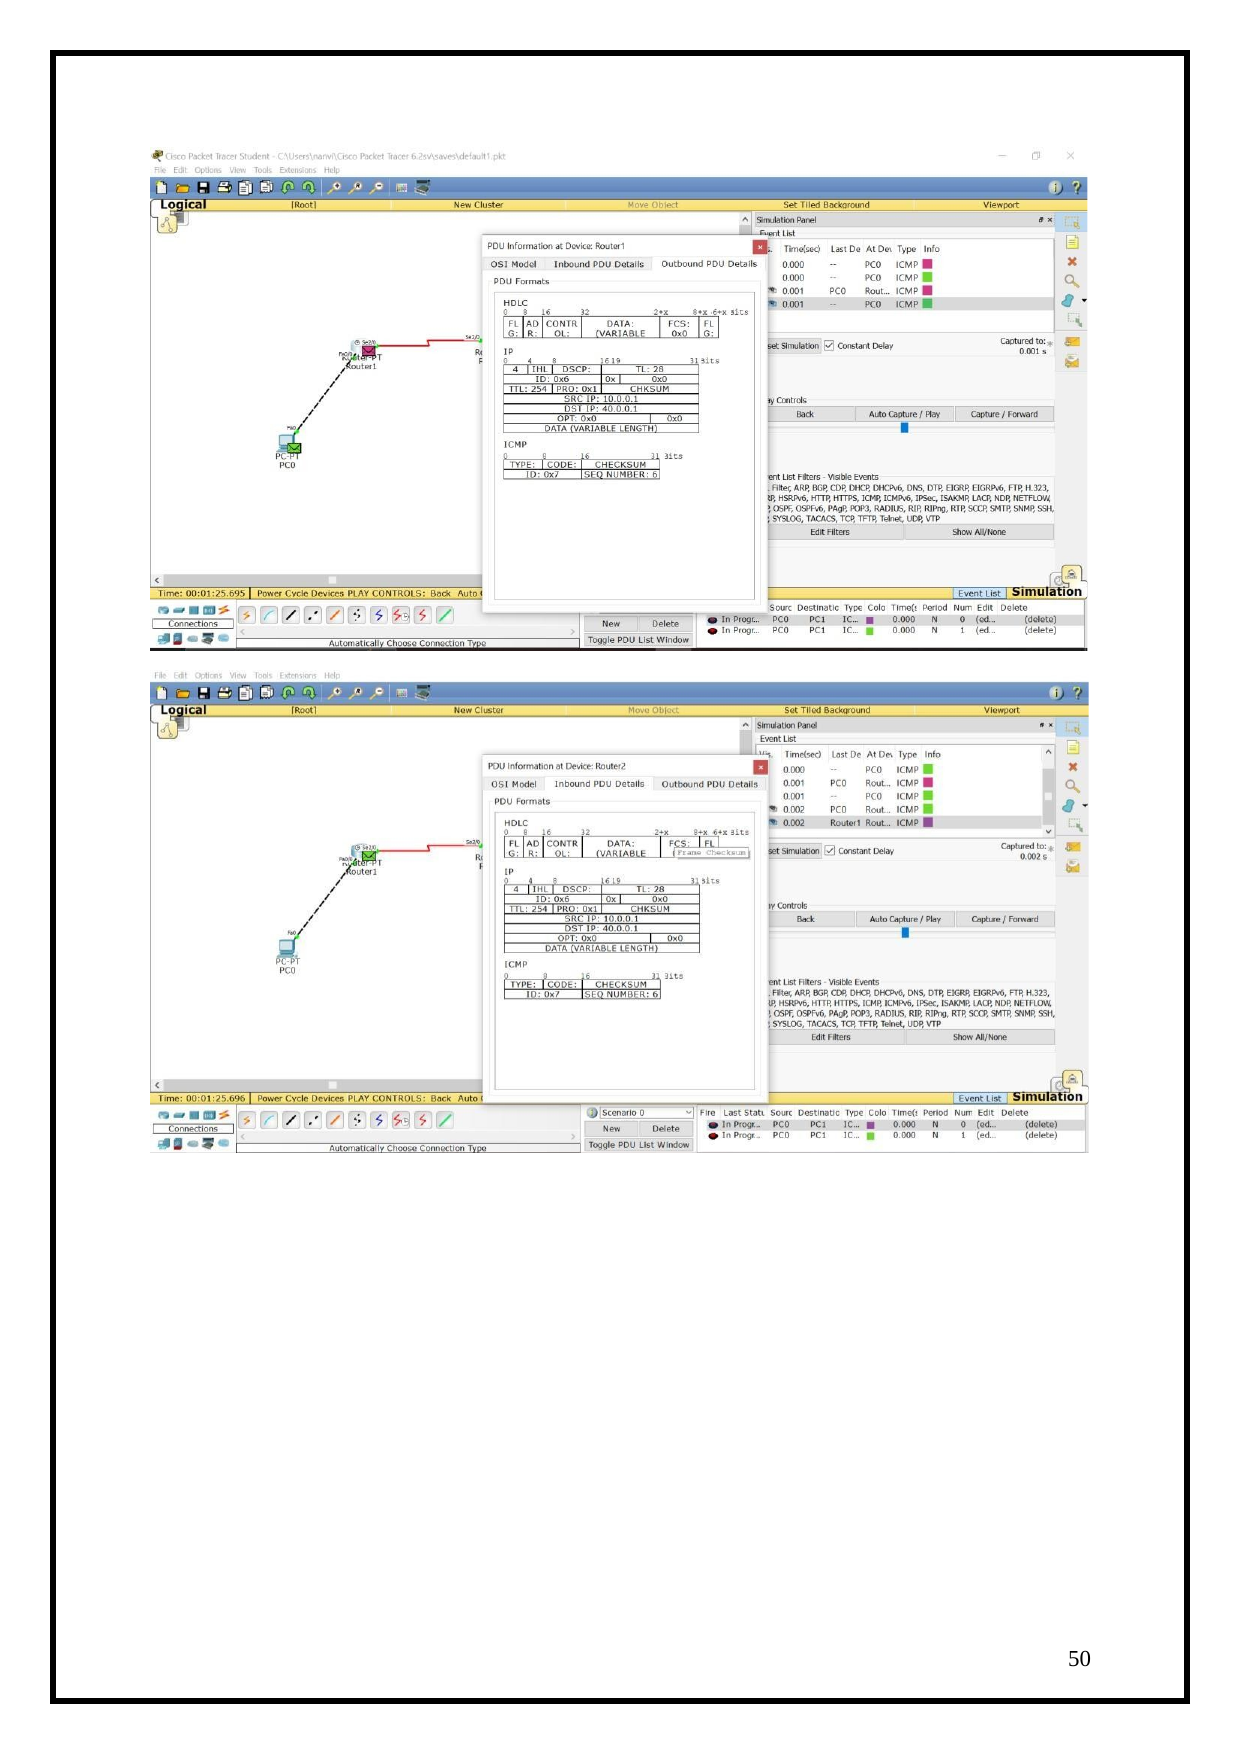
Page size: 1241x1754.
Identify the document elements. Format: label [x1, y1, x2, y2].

picture [150, 670, 1089, 1153]
picture [150, 147, 1088, 651]
